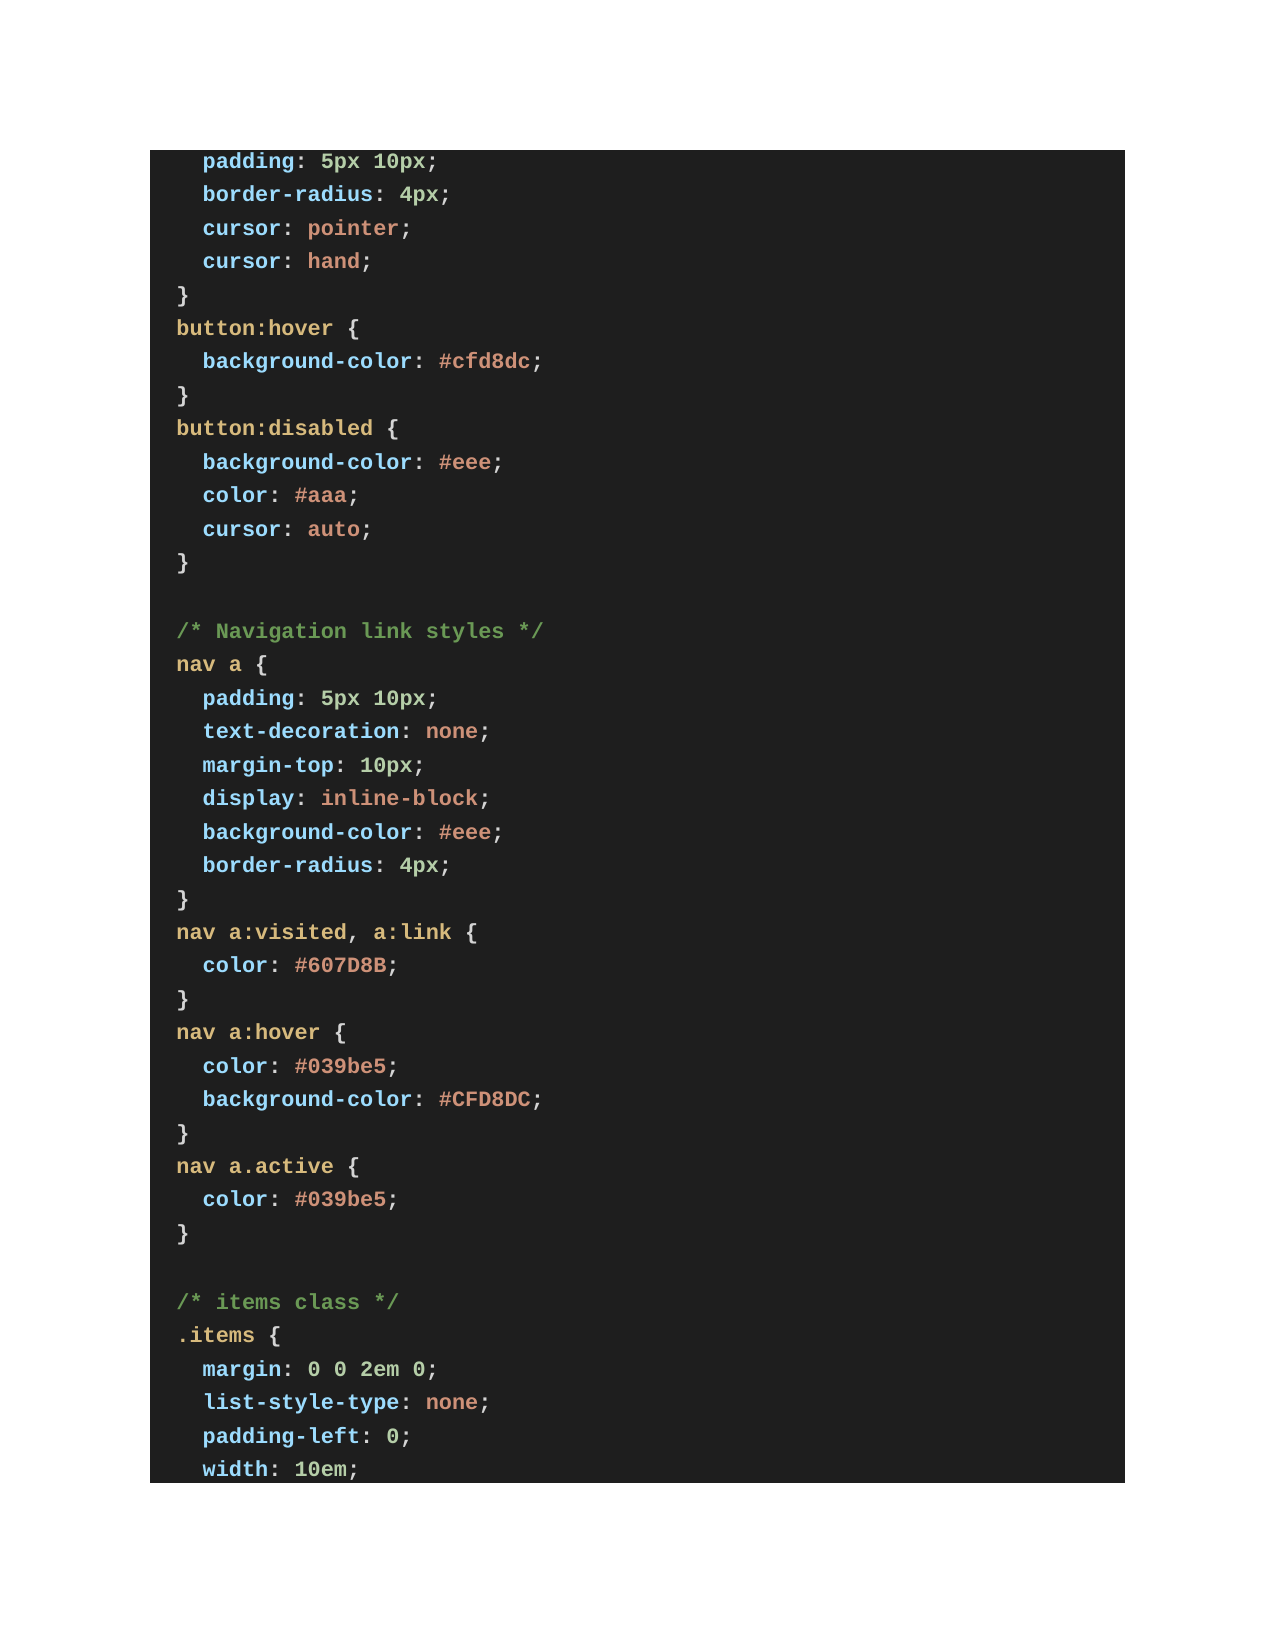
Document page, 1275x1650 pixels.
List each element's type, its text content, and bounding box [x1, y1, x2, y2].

text width: 10em; [150, 1458, 1125, 1483]
text background-color: #eee; [150, 451, 1125, 476]
text padding: 5px 10px; [150, 687, 1125, 712]
text background-color: #eee; [150, 821, 1125, 846]
text display: inline-block; [150, 787, 1125, 812]
text } [150, 888, 1125, 912]
text } [150, 988, 1125, 1013]
text color: #aaa; [150, 484, 1125, 509]
text cursor: hand; [150, 250, 1125, 275]
text margin-top: 10px; [150, 754, 1125, 779]
text } [150, 1122, 1125, 1147]
text color: #607D8B; [150, 954, 1125, 979]
text cursor: pointer; [150, 217, 1125, 242]
text button:disabled { [150, 417, 1125, 442]
text nav a { [150, 654, 1125, 678]
text button:hover { [150, 317, 1125, 342]
text .items { [150, 1324, 1125, 1349]
text padding: 5px 10px; [150, 150, 1125, 175]
text margin: 0 0 2em 0; [150, 1358, 1125, 1383]
text nav a:hover { [150, 1021, 1125, 1046]
text color: #039be5; [150, 1189, 1125, 1213]
text border-radius: 4px; [150, 183, 1125, 208]
text } [150, 284, 1125, 308]
text color: #039be5; [150, 1055, 1125, 1080]
text } [150, 1222, 1125, 1247]
text nav a.active { [150, 1155, 1125, 1180]
text /* Navigation link styles */ [150, 620, 1125, 645]
text nav a:visited, a:link { [150, 921, 1125, 946]
text padding-left: 0; [150, 1425, 1125, 1449]
text } [150, 384, 1125, 409]
text list-style-type: none; [150, 1391, 1125, 1416]
text background-color: #CFD8DC; [150, 1088, 1125, 1113]
text border-radius: 4px; [150, 854, 1125, 879]
text /* items class */ [150, 1291, 1125, 1316]
text cursor: auto; [150, 518, 1125, 543]
text } [150, 551, 1125, 576]
text background-color: #cfd8dc; [150, 351, 1125, 375]
text text-decoration: none; [150, 721, 1125, 745]
